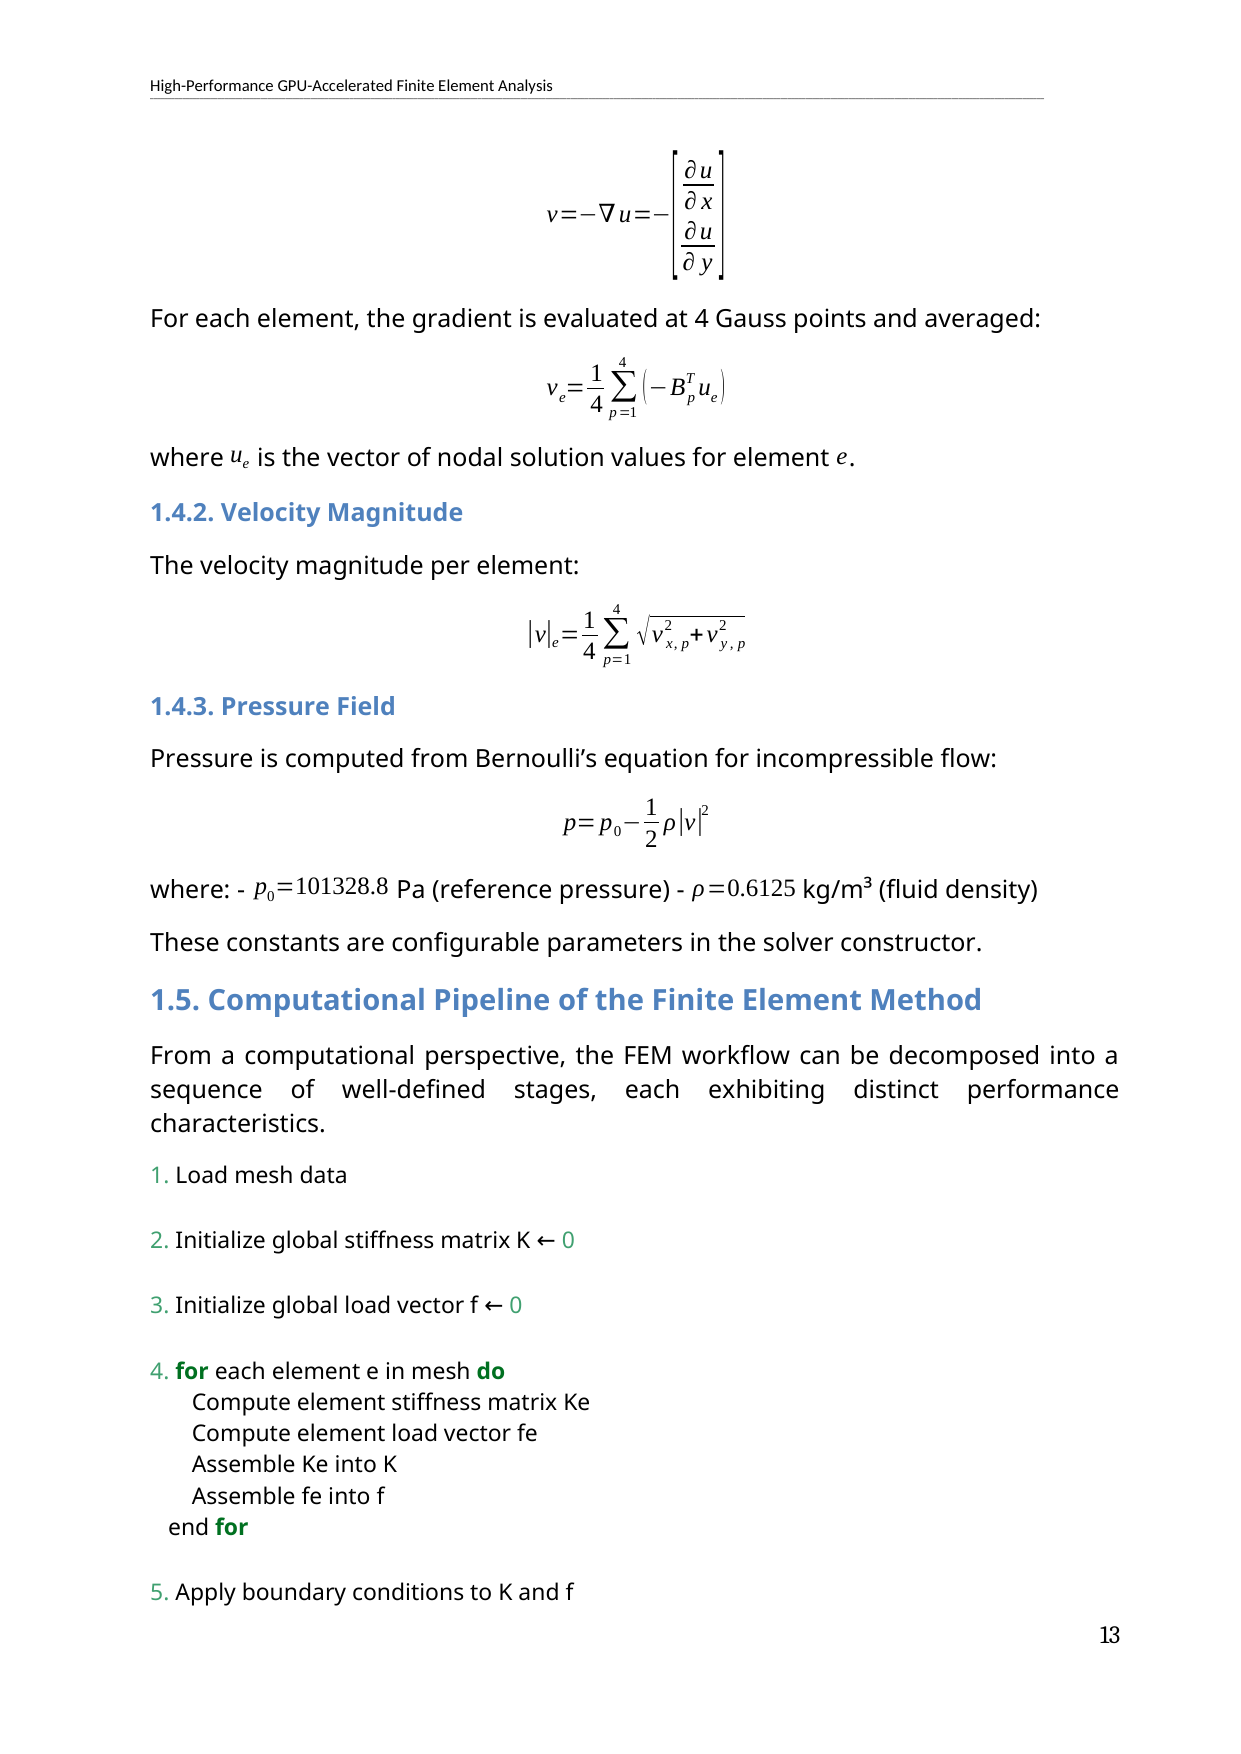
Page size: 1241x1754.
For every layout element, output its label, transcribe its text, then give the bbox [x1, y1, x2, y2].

text where is the vector of nodal solution values for element . [150, 439, 1120, 474]
text Pressure is computed from Bernoulli’s equation for incompressible flow: [150, 741, 1120, 775]
text From a computational perspective, the FEM workflow can be decomposed into a sequence of well-defined stages, each exhibiting distinct performance characteristics. [150, 1038, 1120, 1140]
text where: - Pa (reference pressure) - kg/m³ (fluid density) [150, 872, 1120, 906]
subtitle 1.5. Computational Pipeline of the Finite Element Method [150, 979, 1120, 1019]
text For each element, the gradient is evaluated at 4 Gauss points and averaged: [150, 301, 1120, 335]
text The velocity magnitude per element: [150, 547, 1120, 581]
subtitle 1.4.2. Velocity Magnitude [150, 494, 1120, 528]
subtitle 1.4.3. Pressure Field [150, 688, 1120, 722]
text These constants are configurable parameters in the solver constructor. [150, 924, 1120, 958]
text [150, 1159, 1120, 1607]
